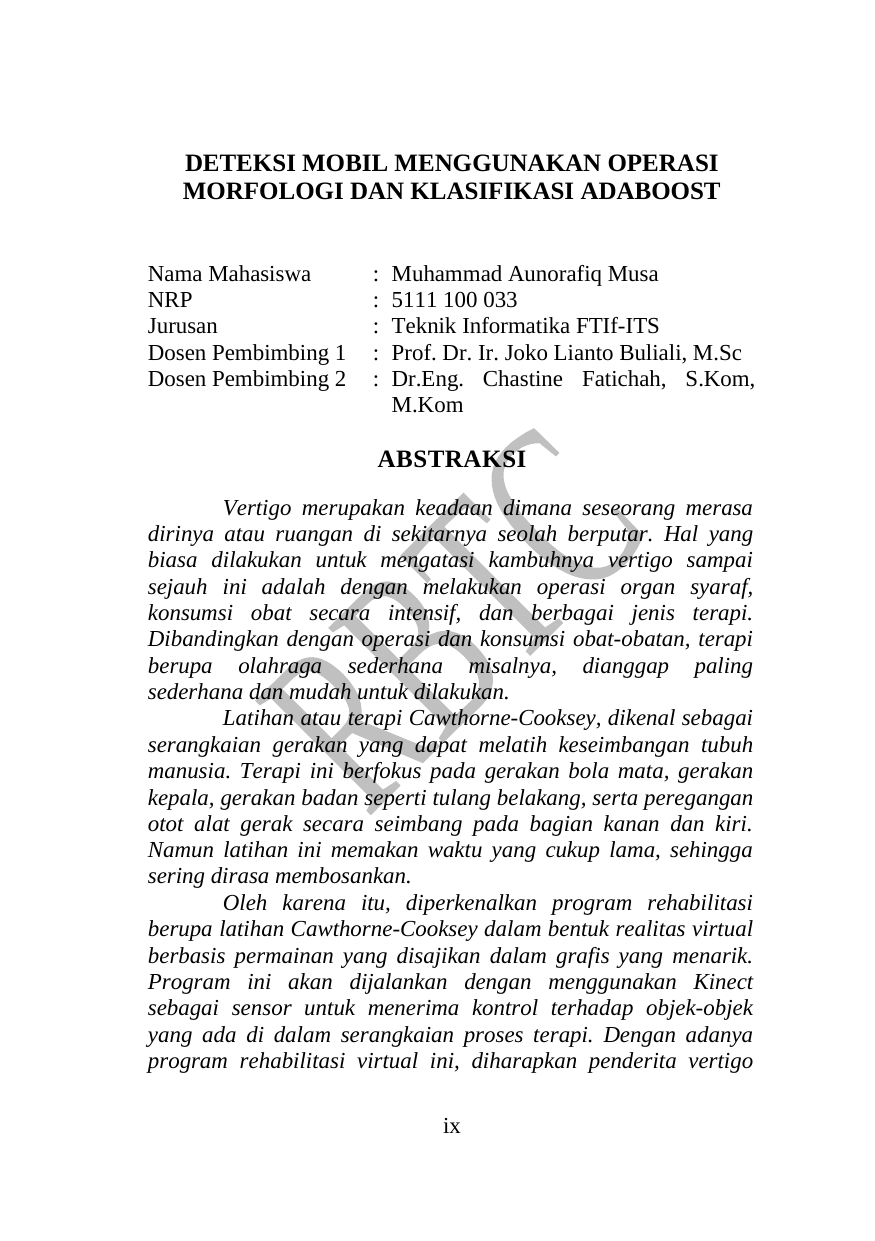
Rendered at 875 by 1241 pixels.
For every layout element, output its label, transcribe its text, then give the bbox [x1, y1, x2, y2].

text Dosen Pembimbing 2 : Dr.Eng. Chastine Fatichah, S.Kom, M.Kom [148, 365, 756, 418]
text Vertigo merupakan keadaan dimana seseorang merasa dirinya atau ruangan di sekitarnya seolah berputar. Hal yang biasa dilakukan untuk mengatasi kambuhnya vertigo sampai sejauh ini adalah dengan melakukan operasi organ syaraf, konsumsi obat secara intensif, dan berbagai jenis terapi. Dibandingkan dengan operasi dan konsumsi obat-obatan, terapi berupa olahraga sederhana misalnya, dianggap paling sederhana dan mudah untuk dilakukan. [148, 494, 756, 704]
text DETEKSI MOBIL MENGGUNAKAN OPERASI MORFOLOGI DAN KLASIFIKASI ADABOOST [148, 148, 756, 205]
subtitle ABSTRAKSI [148, 444, 756, 473]
text Jurusan : Teknik Informatika FTIf-ITS [148, 312, 756, 339]
text Dosen Pembimbing 1 : Prof. Dr. Ir. Joko Lianto Buliali, M.Sc [148, 339, 756, 365]
text Nama Mahasiswa : Muhammad Aunorafiq Musa [148, 259, 756, 286]
text NRP : 5111 100 033 [148, 286, 756, 312]
text Latihan atau terapi Cawthorne-Cooksey, dikenal sebagai serangkaian gerakan yang dapat melatih keseimbangan tubuh manusia. Terapi ini berfokus pada gerakan bola mata, gerakan kepala, gerakan badan seperti tulang belakang, serta peregangan otot alat gerak secara seimbang pada bagian kanan dan kiri. Namun latihan ini memakan waktu yang cukup lama, sehingga sering dirasa membosankan. [148, 704, 756, 889]
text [148, 889, 756, 1073]
